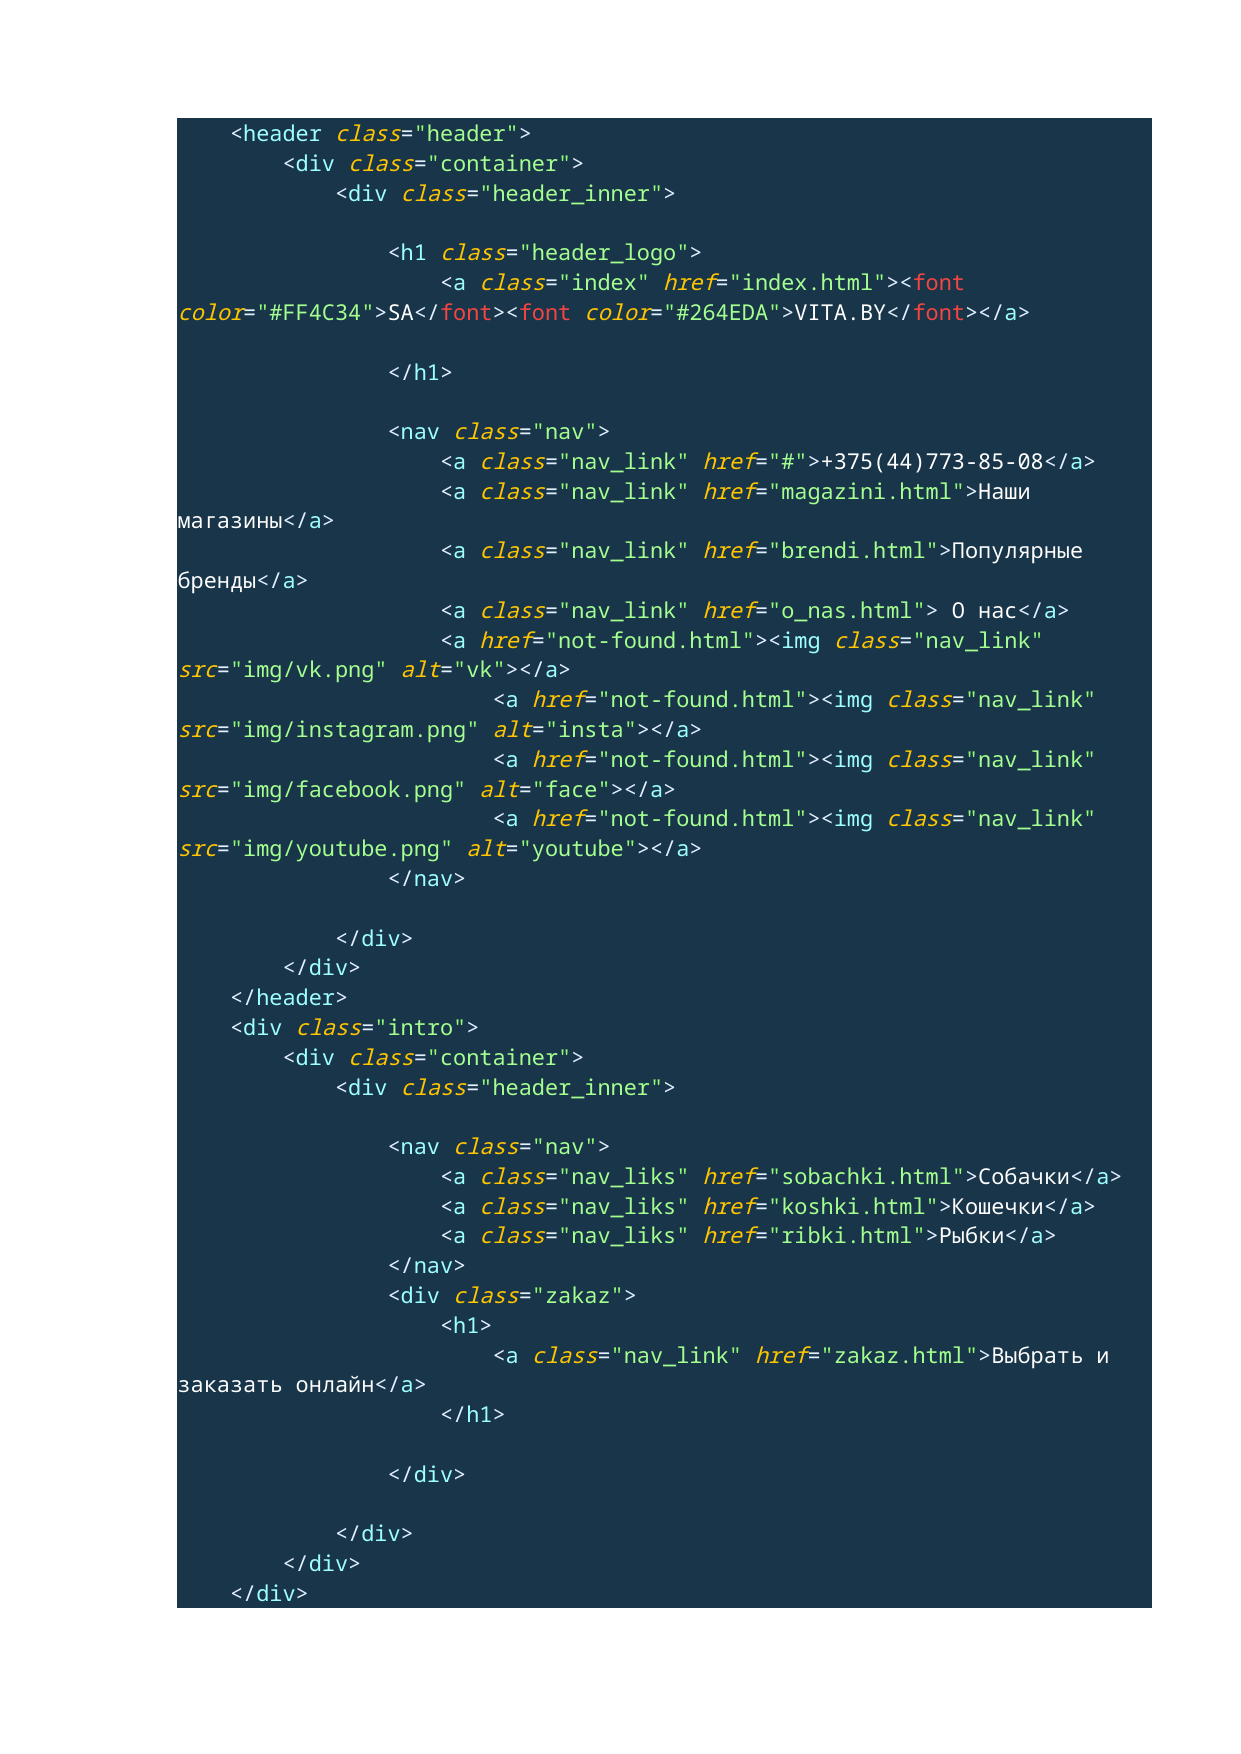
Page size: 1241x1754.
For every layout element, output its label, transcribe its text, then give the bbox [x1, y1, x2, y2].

text <a class="nav_link" href="o_nas.html"> О нас</a> [177, 595, 1152, 624]
text </div> [177, 952, 1152, 982]
text <a class="nav_liks" href="ribki.html">Рыбки</a> [177, 1220, 1152, 1250]
text <a class="index" href="index.html"><font color="#FF4C34">SA</font><font color="#264EDA">VITA.BY</font></a> [177, 267, 1152, 327]
text <a class="nav_liks" href="sobachki.html">Собачки</a> [177, 1161, 1152, 1191]
text </div> [177, 922, 1152, 952]
text <a href="not-found.html"><img class="nav_link" src="img/vk.png" alt="vk"></a> [177, 624, 1152, 684]
text <a class="nav_link" href="zakaz.html">Выбрать и заказать онлайн</a> [177, 1339, 1152, 1399]
text </div> [177, 1548, 1152, 1578]
text </nav> [177, 863, 1152, 893]
text <h1 class="header_logo"> [177, 237, 1152, 267]
text <a class="nav_link" href="brendi.html">Популярные бренды</a> [177, 535, 1152, 595]
text </div> [177, 1578, 1152, 1608]
text <a href="not-found.html"><img class="nav_link" src="img/instagram.png" alt="insta"></a> [177, 684, 1152, 744]
text <div class="intro"> [177, 1012, 1152, 1042]
text <div class="header_inner"> [177, 178, 1152, 207]
text </h1> [177, 1399, 1152, 1429]
text </h1> [177, 356, 1152, 386]
text <div class="container"> [177, 1042, 1152, 1071]
text <a href="not-found.html"><img class="nav_link" src="img/youtube.png" alt="youtube"></a> [177, 803, 1152, 863]
text <div class="header_inner"> [177, 1071, 1152, 1101]
text <h1> [177, 1310, 1152, 1339]
text <div class="container"> [177, 148, 1152, 178]
text <a class="nav_link" href="#">+375(44)773-85-08</a> [177, 446, 1152, 476]
text <a class="nav_liks" href="koshki.html">Кошечки</a> [177, 1191, 1152, 1220]
text <nav class="nav"> [177, 1131, 1152, 1161]
text </nav> [177, 1250, 1152, 1280]
text </div> [177, 1459, 1152, 1488]
text <a href="not-found.html"><img class="nav_link" src="img/facebook.png" alt="face"></a> [177, 744, 1152, 803]
text </header> [177, 982, 1152, 1012]
text <header class="header"> [177, 118, 1152, 148]
text <a class="nav_link" href="magazini.html">Наши магазины</a> [177, 476, 1152, 535]
text </div> [177, 1518, 1152, 1548]
text <div class="zakaz"> [177, 1280, 1152, 1310]
text <nav class="nav"> [177, 416, 1152, 446]
